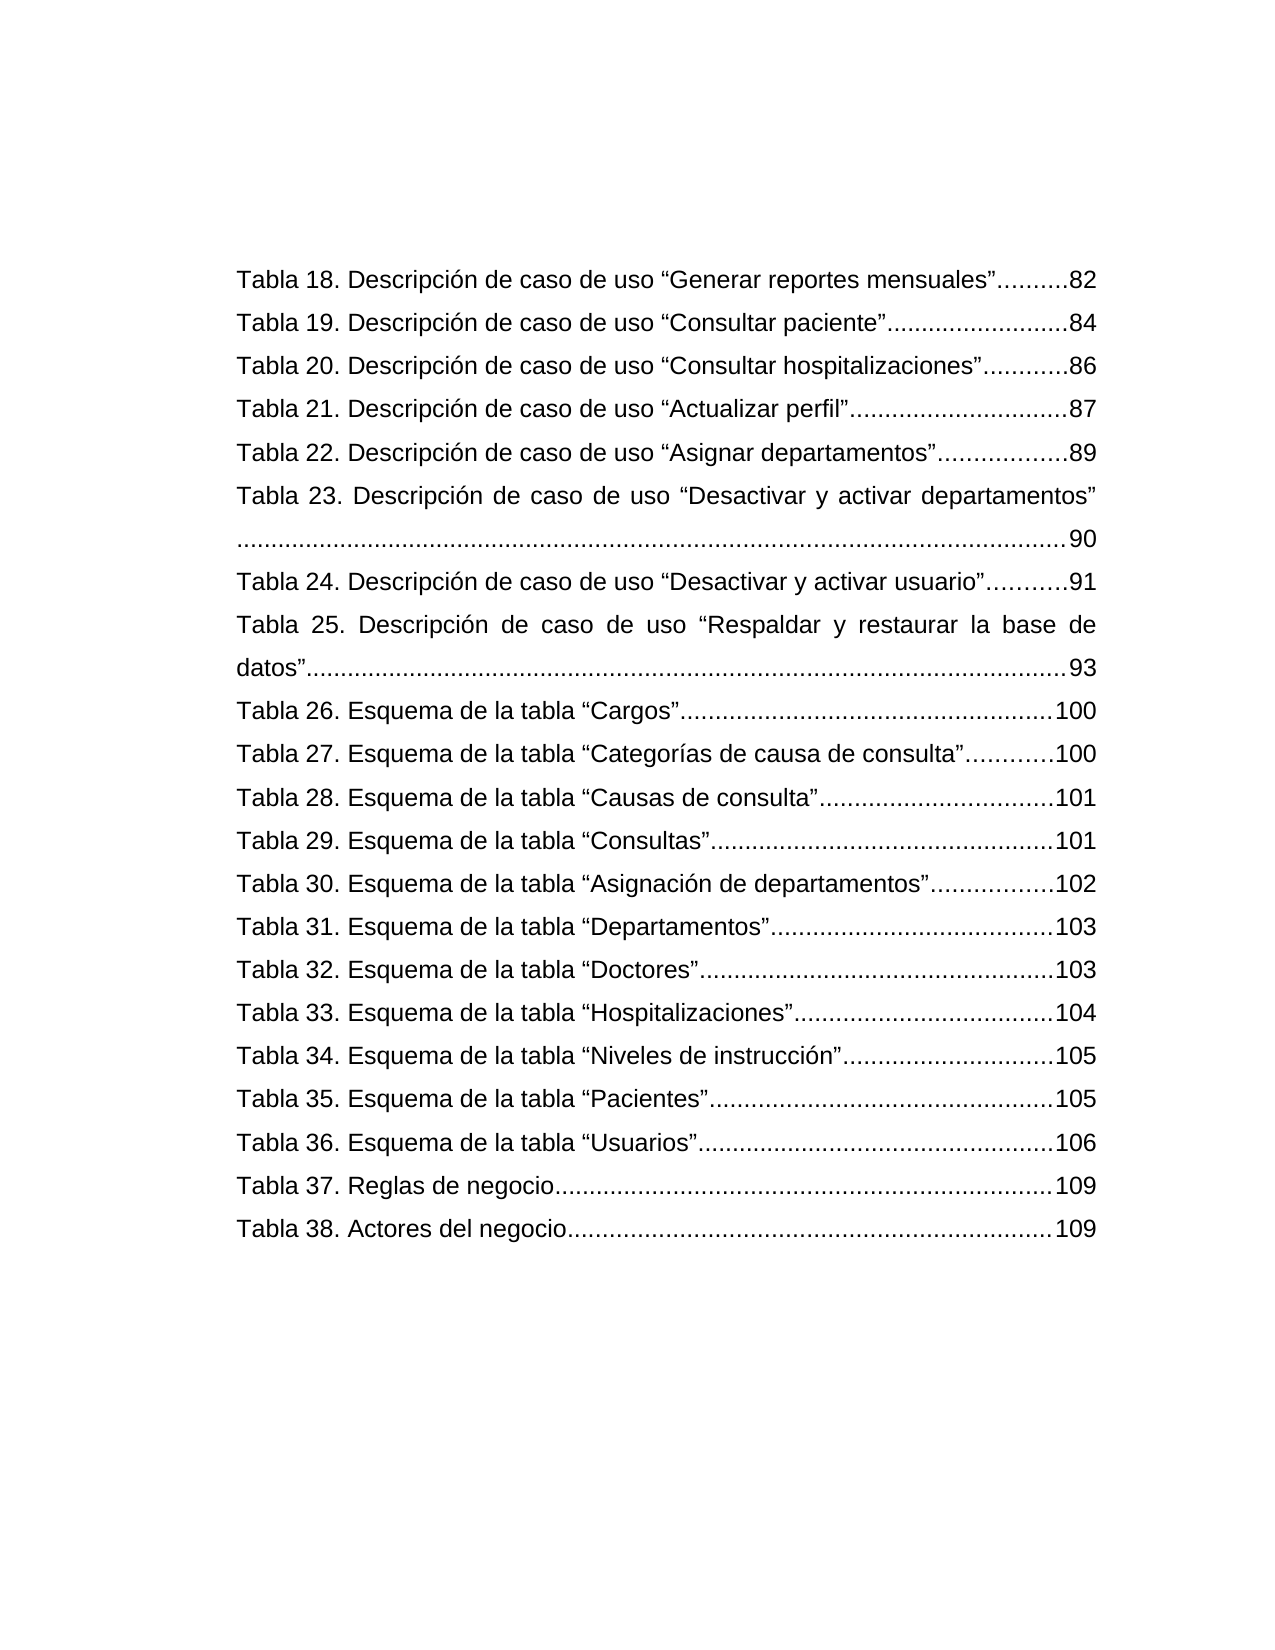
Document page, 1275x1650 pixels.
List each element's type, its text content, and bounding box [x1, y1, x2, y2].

text Tabla 30. Esquema de la tabla “Asignación de departamentos” 102 [236, 869, 1098, 897]
text Tabla 19. Descripción de caso de uso “Consultar paciente” 84 [236, 308, 1098, 337]
text Tabla 27. Esquema de la tabla “Categorías de causa de consulta” 100 [236, 739, 1098, 768]
text Tabla 22. Descripción de caso de uso “Asignar departamentos” 89 [236, 437, 1098, 466]
text Tabla 20. Descripción de caso de uso “Consultar hospitalizaciones” 86 [236, 351, 1098, 380]
text Tabla 32. Esquema de la tabla “Doctores” 103 [236, 955, 1098, 984]
text Tabla 31. Esquema de la tabla “Departamentos” 103 [236, 912, 1098, 941]
text Tabla 37. Reglas de negocio 109 [236, 1171, 1098, 1199]
text Tabla 36. Esquema de la tabla “Usuarios” 106 [236, 1127, 1098, 1156]
text Tabla 18. Descripción de caso de uso “Generar reportes mensuales” 82 [236, 265, 1098, 294]
text Tabla 34. Esquema de la tabla “Niveles de instrucción” 105 [236, 1041, 1098, 1070]
text Tabla 23. Descripción de caso de uso “Desactivar y activar departamentos” 90 [236, 481, 1098, 552]
text Tabla 28. Esquema de la tabla “Causas de consulta” 101 [236, 782, 1098, 811]
text Tabla 25. Descripción de caso de uso “Respaldar y restaurar la base de datos” 93 [236, 610, 1098, 682]
text Tabla 33. Esquema de la tabla “Hospitalizaciones” 104 [236, 998, 1098, 1027]
text Tabla 38. Actores del negocio 109 [236, 1214, 1098, 1242]
text Tabla 24. Descripción de caso de uso “Desactivar y activar usuario” 91 [236, 567, 1098, 596]
text Tabla 21. Descripción de caso de uso “Actualizar perfil” 87 [236, 394, 1098, 423]
text Tabla 29. Esquema de la tabla “Consultas” 101 [236, 826, 1098, 854]
text Tabla 35. Esquema de la tabla “Pacientes” 105 [236, 1084, 1098, 1113]
text Tabla 26. Esquema de la tabla “Cargos” 100 [236, 696, 1098, 725]
